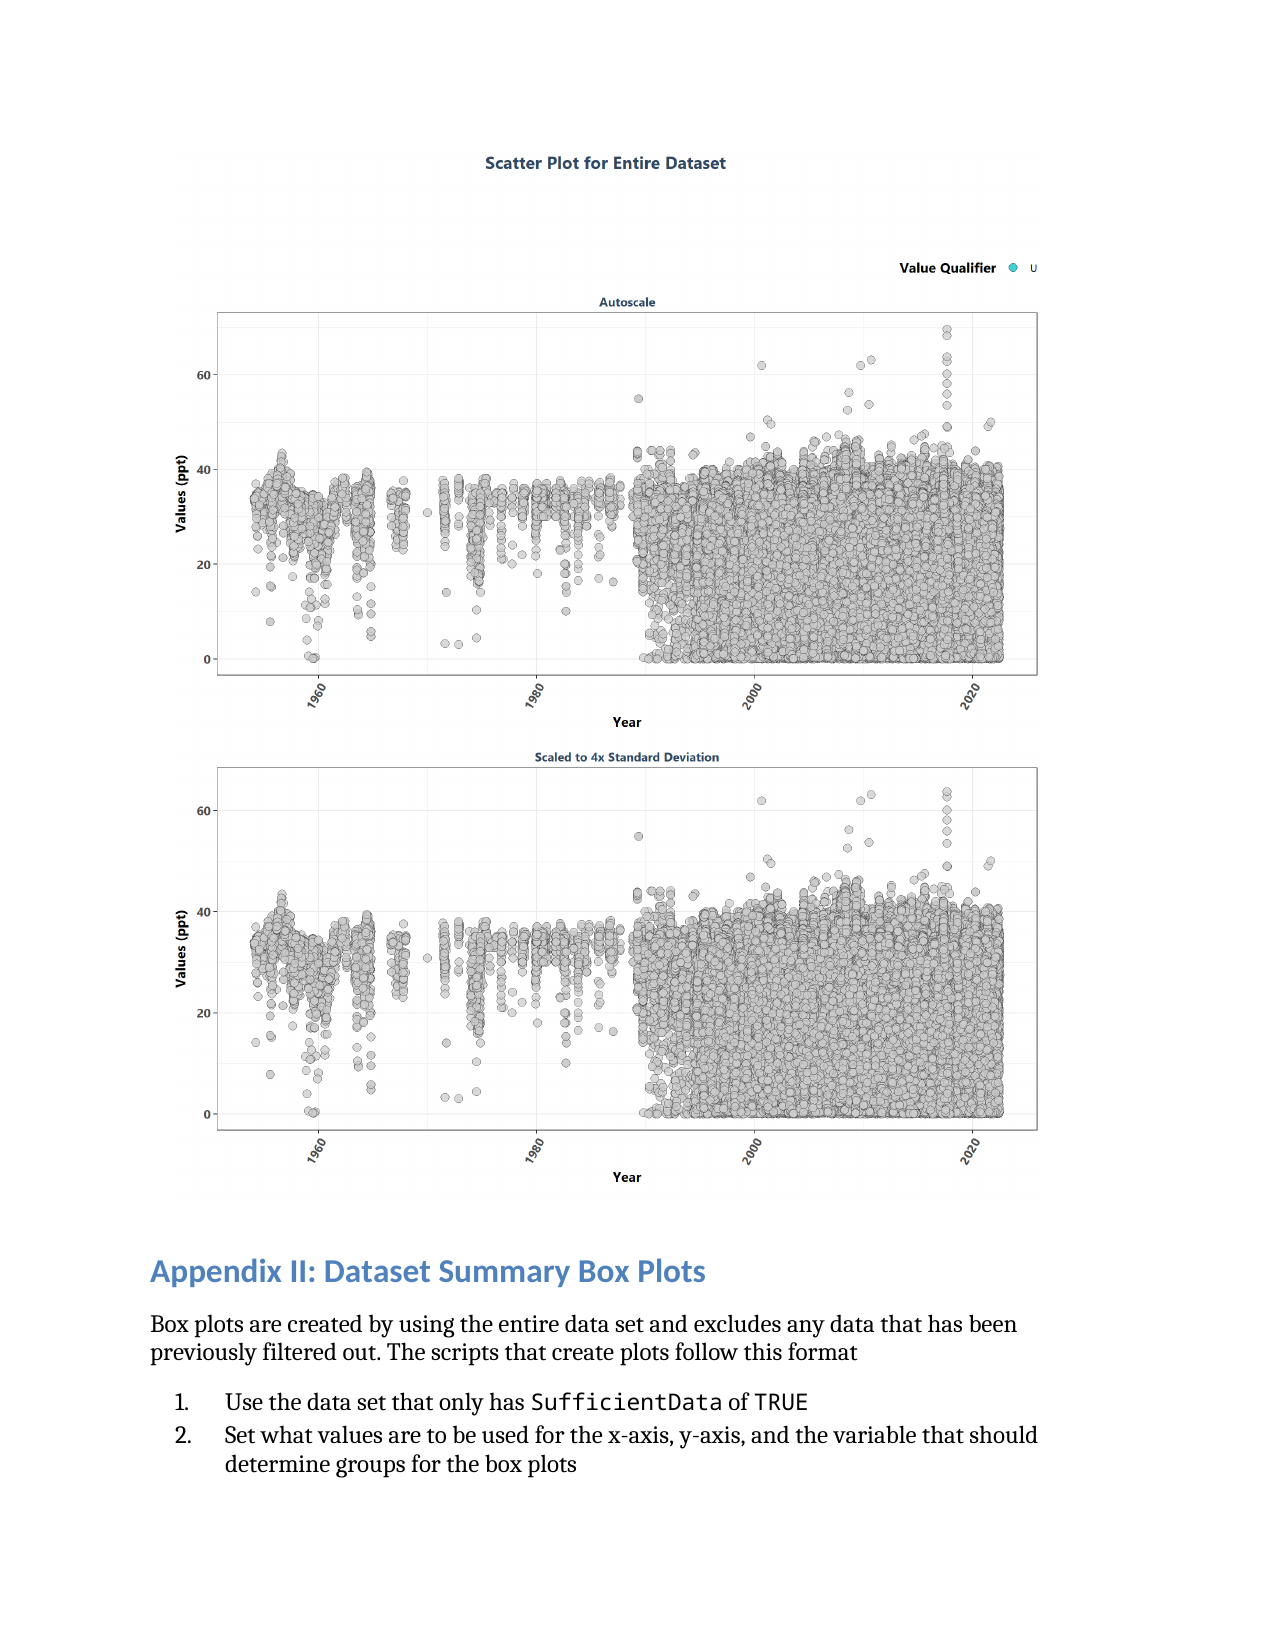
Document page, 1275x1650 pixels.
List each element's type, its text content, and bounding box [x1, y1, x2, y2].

subtitle Appendix II: Dataset Summary Box Plots [150, 1250, 1125, 1291]
text Box plots are created by using the entire data set and excludes any data that has been previously filtered out. The scripts that create plots follow this format [150, 1309, 1125, 1367]
list Set what values are to be used for the x-axis, y-axis, and the variable that should determine groups for the box plots [175, 1421, 1125, 1478]
picture [168, 150, 1044, 1200]
list Use the data set that only has SufficientData of TRUE [175, 1386, 1125, 1417]
